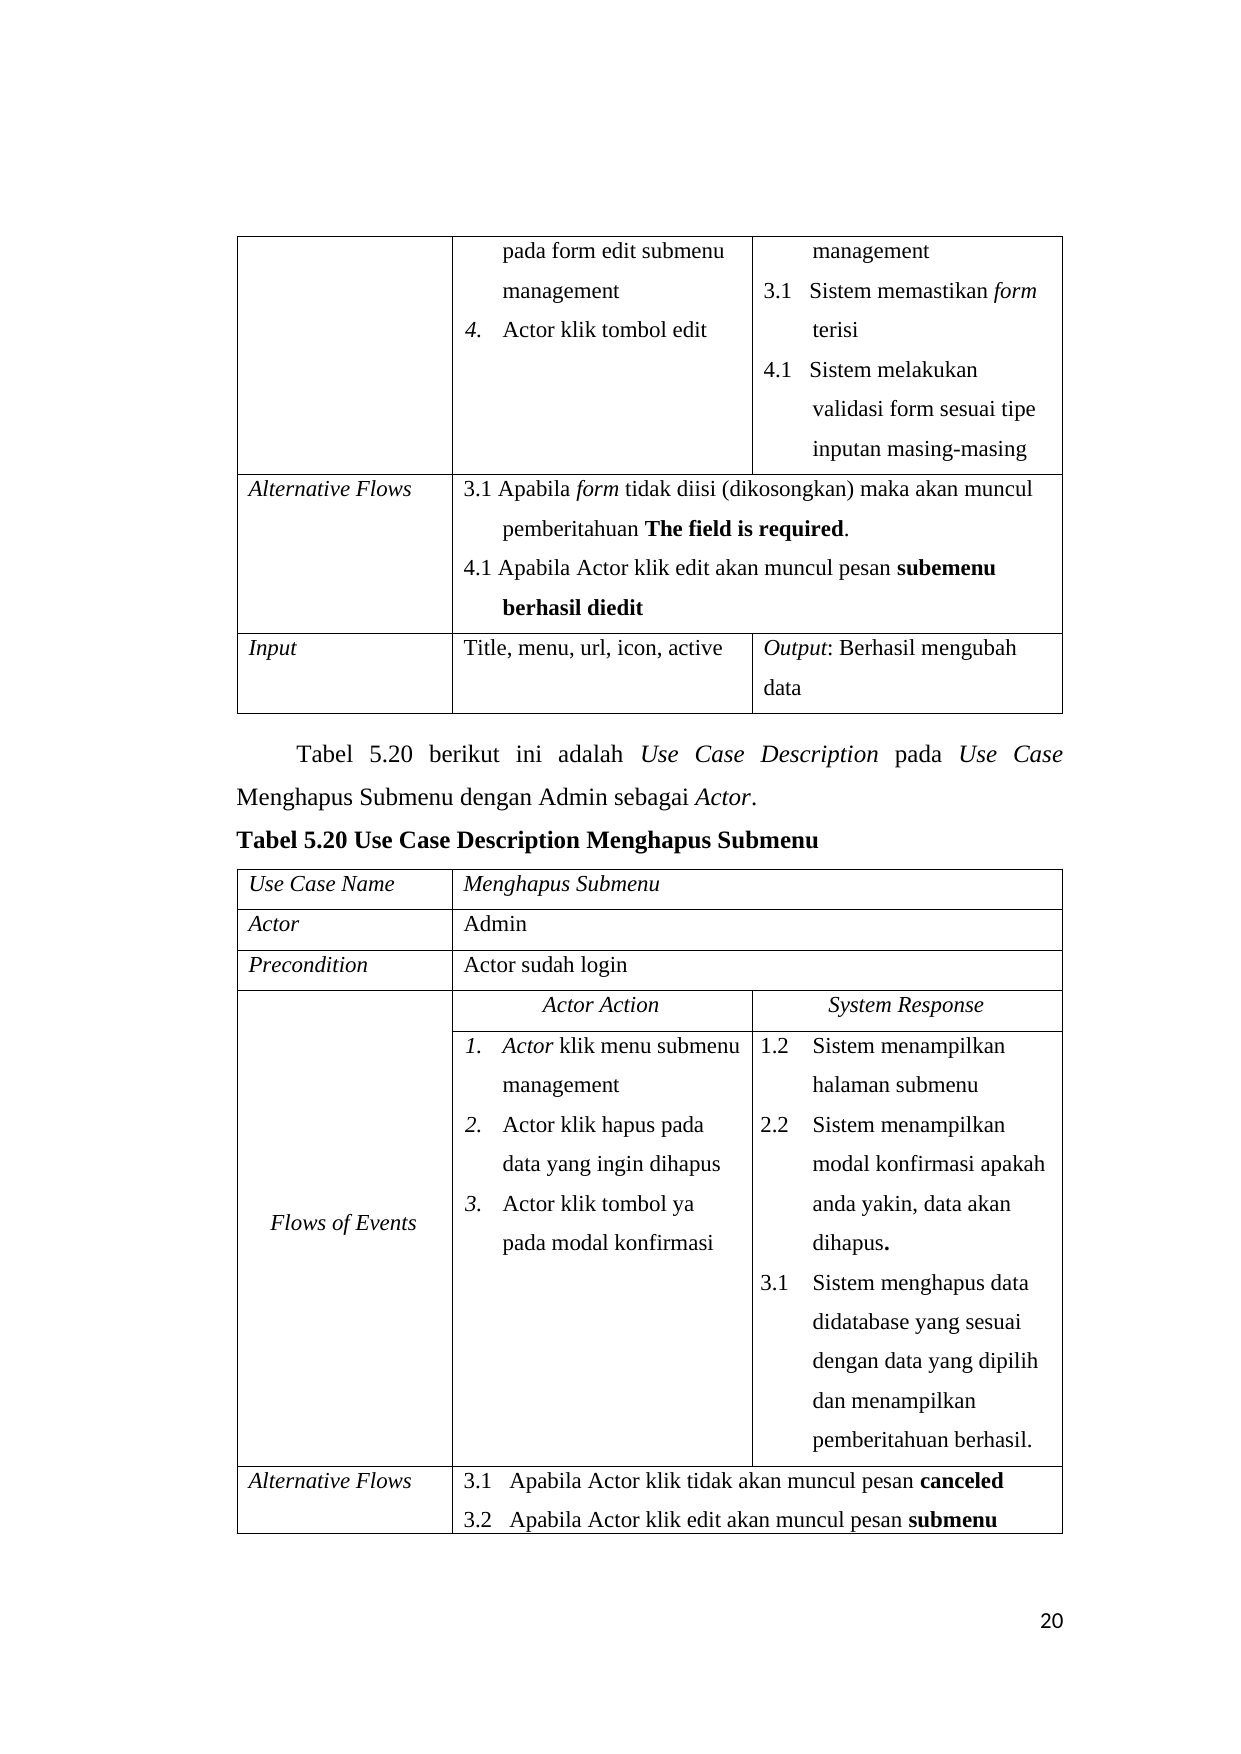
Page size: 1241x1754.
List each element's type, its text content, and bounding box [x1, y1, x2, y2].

table_header Menghapus Submenu [453, 870, 1062, 909]
table_cell Input [238, 634, 452, 713]
table_cell Alternative Flows [238, 475, 452, 633]
table_cell Title, menu, url, icon, active [453, 634, 752, 713]
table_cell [453, 1467, 1062, 1533]
table_cell Actor sudah login [453, 951, 1062, 990]
text Tabel 5.20 berikut ini adalah Use Case Description pada Use Case Menghapus Submenu dengan Admin sebagai Actor. [236, 739, 1063, 811]
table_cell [453, 237, 752, 474]
table_cell Alternative Flows [238, 1467, 452, 1533]
table_cell Output: Berhasil mengubah data [753, 634, 1062, 713]
table_cell Flows of Events [238, 991, 452, 1466]
table_cell Actor klik menu submenu management Actor klik hapus pada data yang ingin dihapus Actor klik tombol ya pada modal konfirmasi [453, 1032, 752, 1466]
table_cell Actor [238, 910, 452, 949]
table_cell Sistem menampilkan halaman submenu Sistem menampilkan modal konfirmasi apakah anda yakin, data akan dihapus. Sistem menghapus data didatabase yang sesuai dengan data yang dipilih dan menampilkan pemberitahuan berhasil. [753, 1032, 1062, 1466]
table_cell Precondition [238, 951, 452, 990]
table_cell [753, 237, 1062, 474]
table_cell System Response [753, 991, 1062, 1031]
table_cell Actor Action [453, 991, 752, 1031]
table_cell Admin [453, 910, 1062, 949]
table_cell 3.1 Apabila form tidak diisi (dikosongkan) maka akan muncul pemberitahuan The field is required. 4.1 Apabila Actor klik edit akan muncul pesan subemenu berhasil diedit [453, 475, 1062, 633]
table_header Use Case Name [238, 870, 452, 909]
text Tabel 5.20 Use Case Description Menghapus Submenu [236, 825, 1063, 854]
